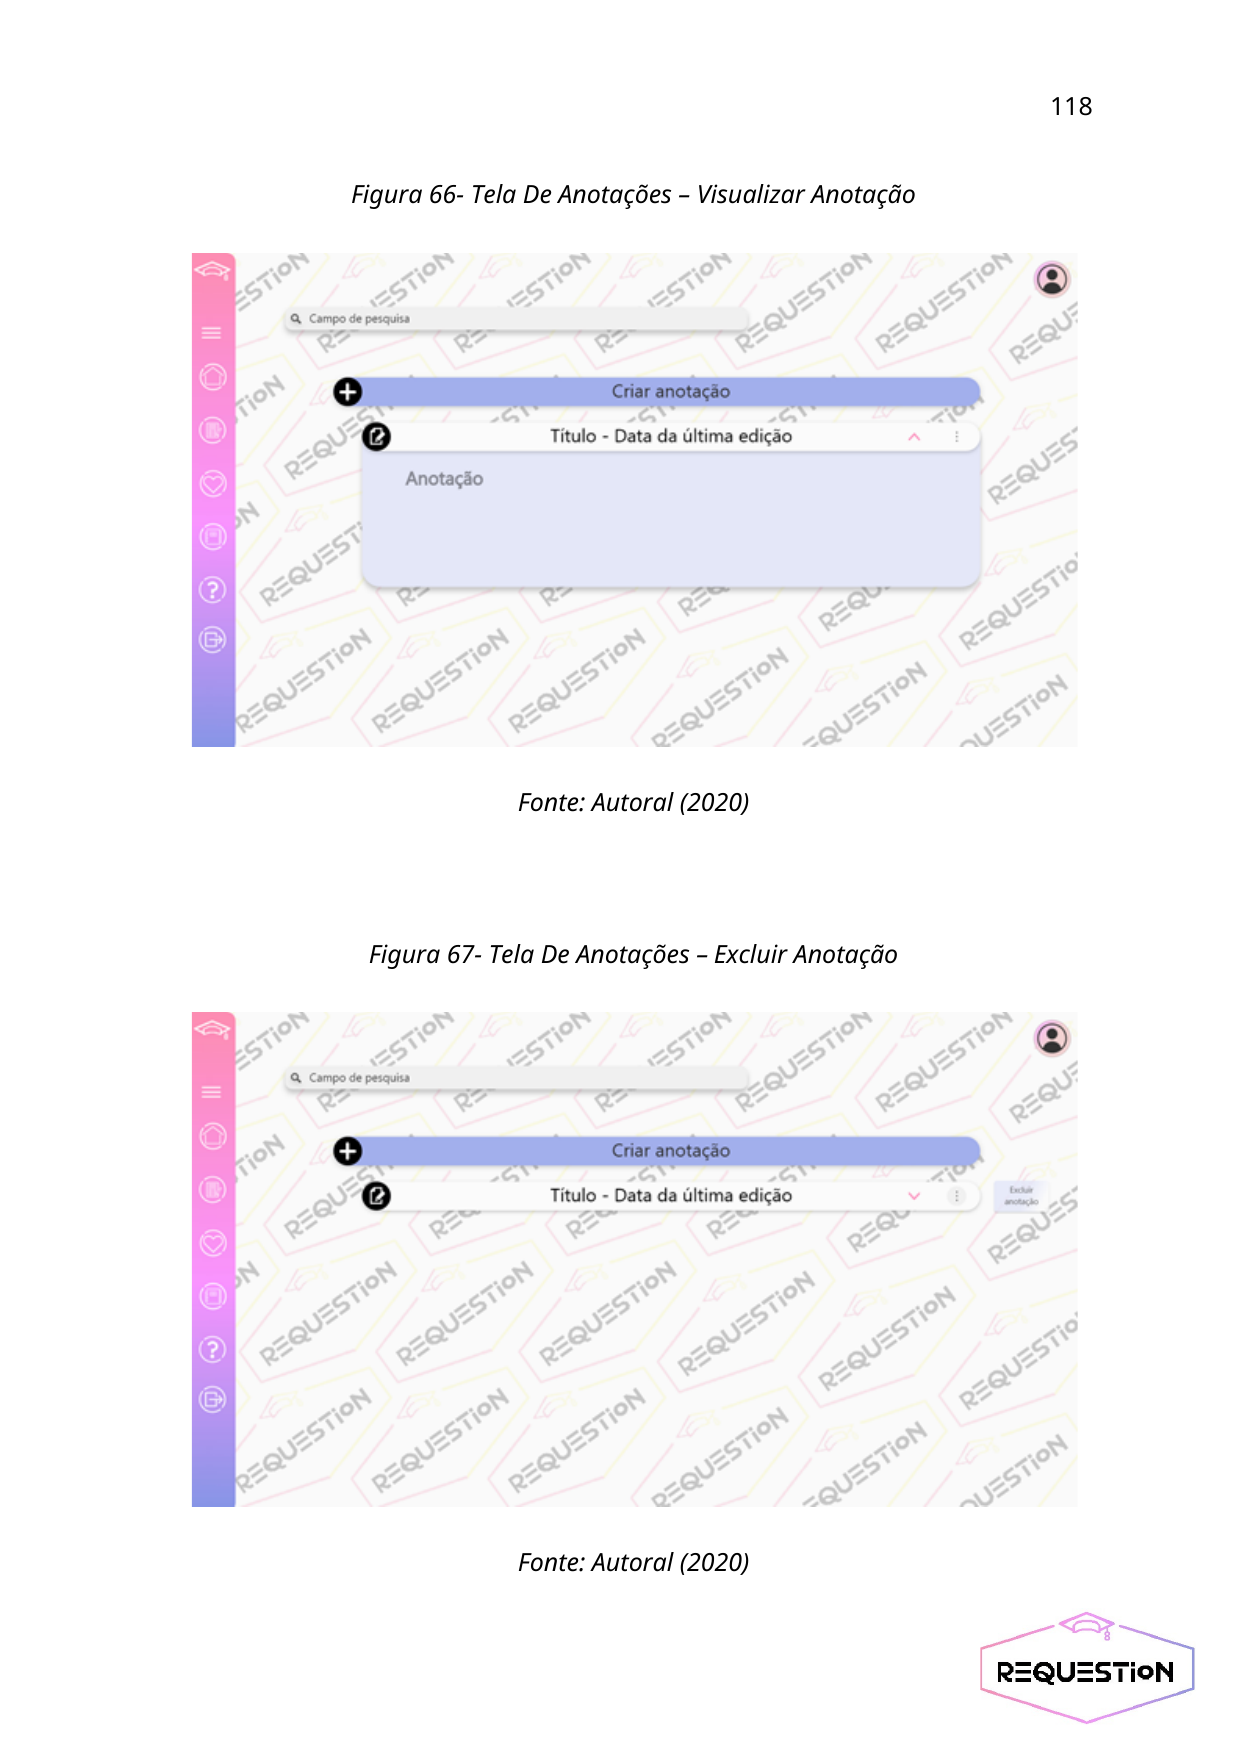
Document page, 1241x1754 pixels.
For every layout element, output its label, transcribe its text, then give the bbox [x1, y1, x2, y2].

text Figura 67- Tela De Anotações – Excluir Anotação [177, 937, 1092, 971]
text Fonte: Autoral (2020) [177, 785, 1093, 819]
text Fonte: Autoral (2020) [177, 1544, 1093, 1578]
picture [191, 1012, 1078, 1507]
picture [191, 253, 1078, 747]
text Figura 66- Tela De Anotações – Visualizar Anotação [177, 177, 1092, 211]
picture [980, 1608, 1201, 1734]
